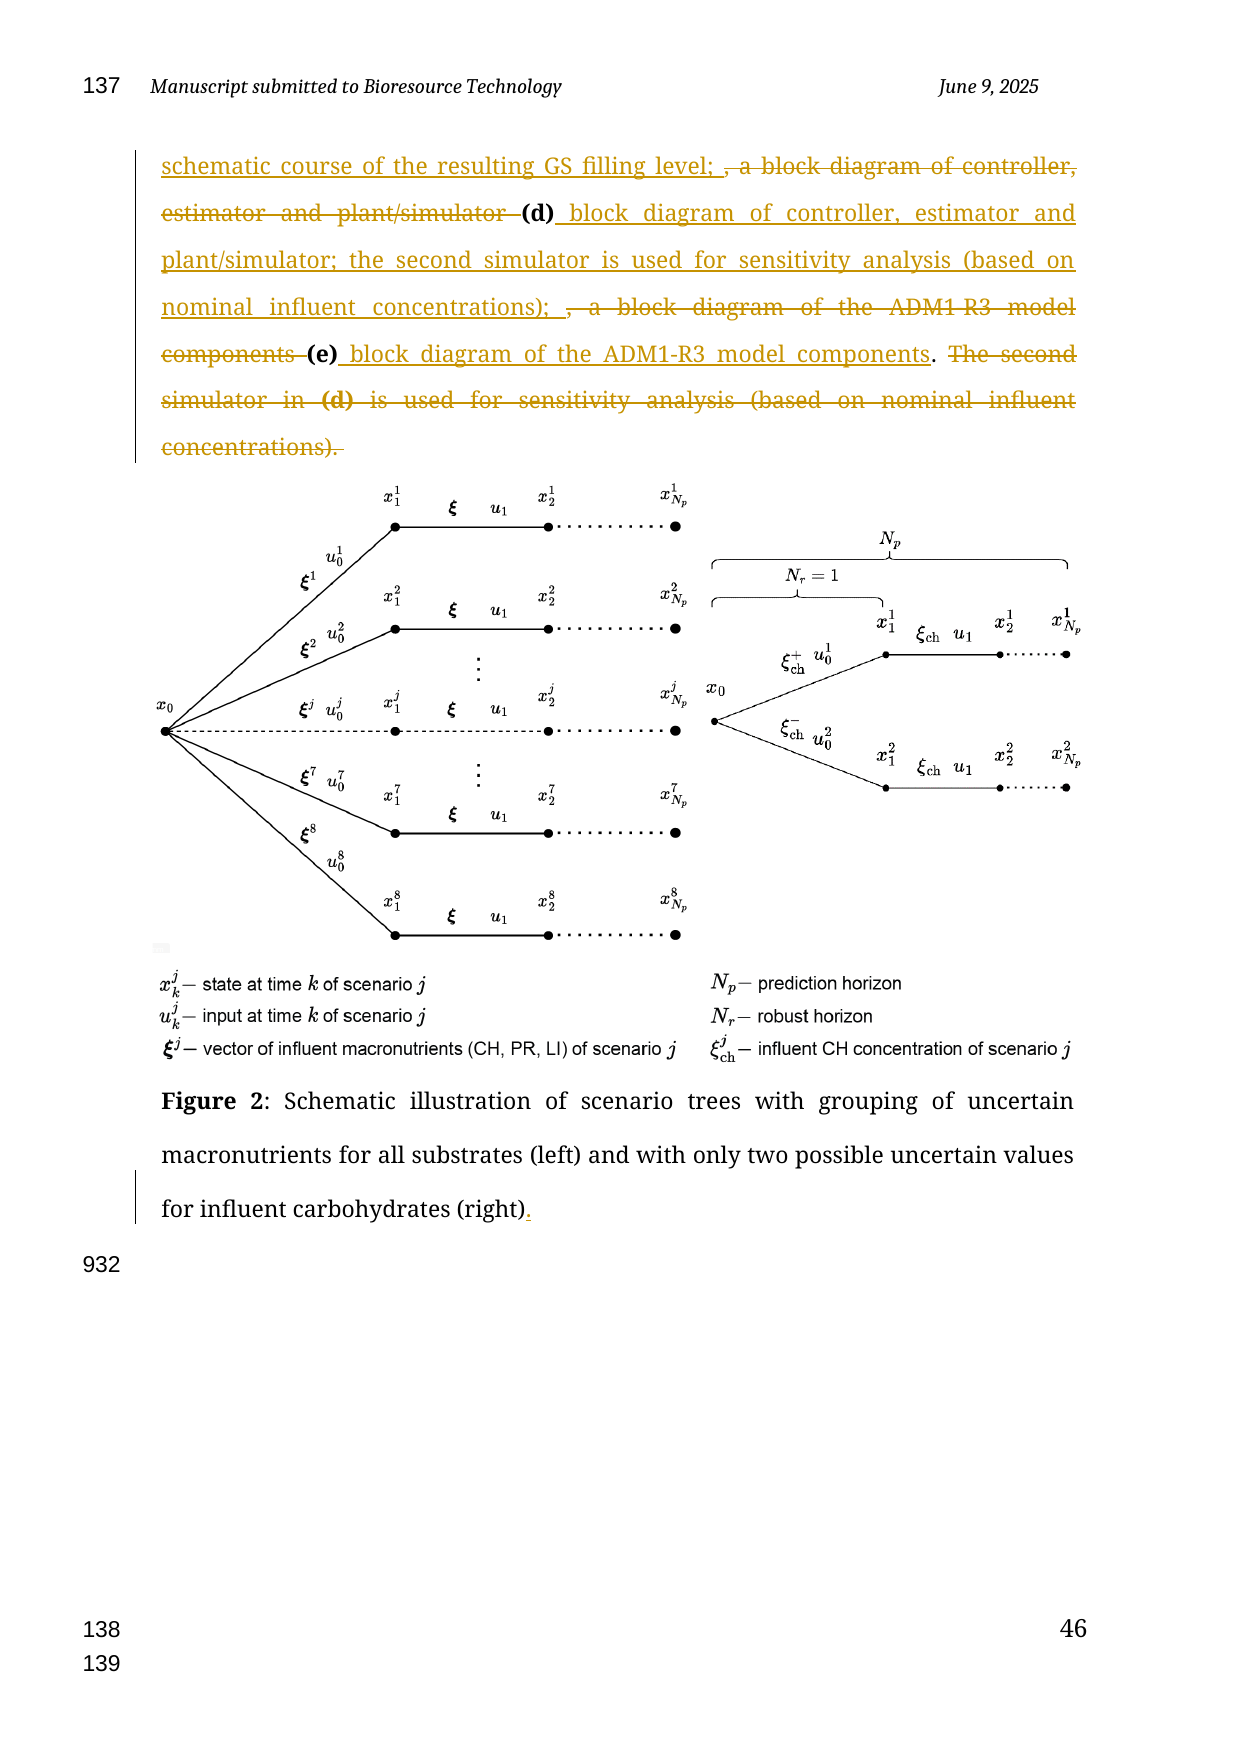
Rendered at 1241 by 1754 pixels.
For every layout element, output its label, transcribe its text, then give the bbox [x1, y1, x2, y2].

table_cell Figure 2: Schematic illustration of scenario trees with grouping of uncertain macronutrients for all substrates (left) and with only two possible uncertain values for influent carbohydrates (right) [150, 1085, 1089, 1246]
picture [156, 964, 1076, 1066]
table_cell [150, 150, 1091, 477]
picture [699, 524, 1086, 809]
table_cell [150, 953, 1089, 1085]
table_cell [150, 477, 696, 952]
picture [152, 482, 689, 953]
table_cell [696, 477, 1089, 952]
